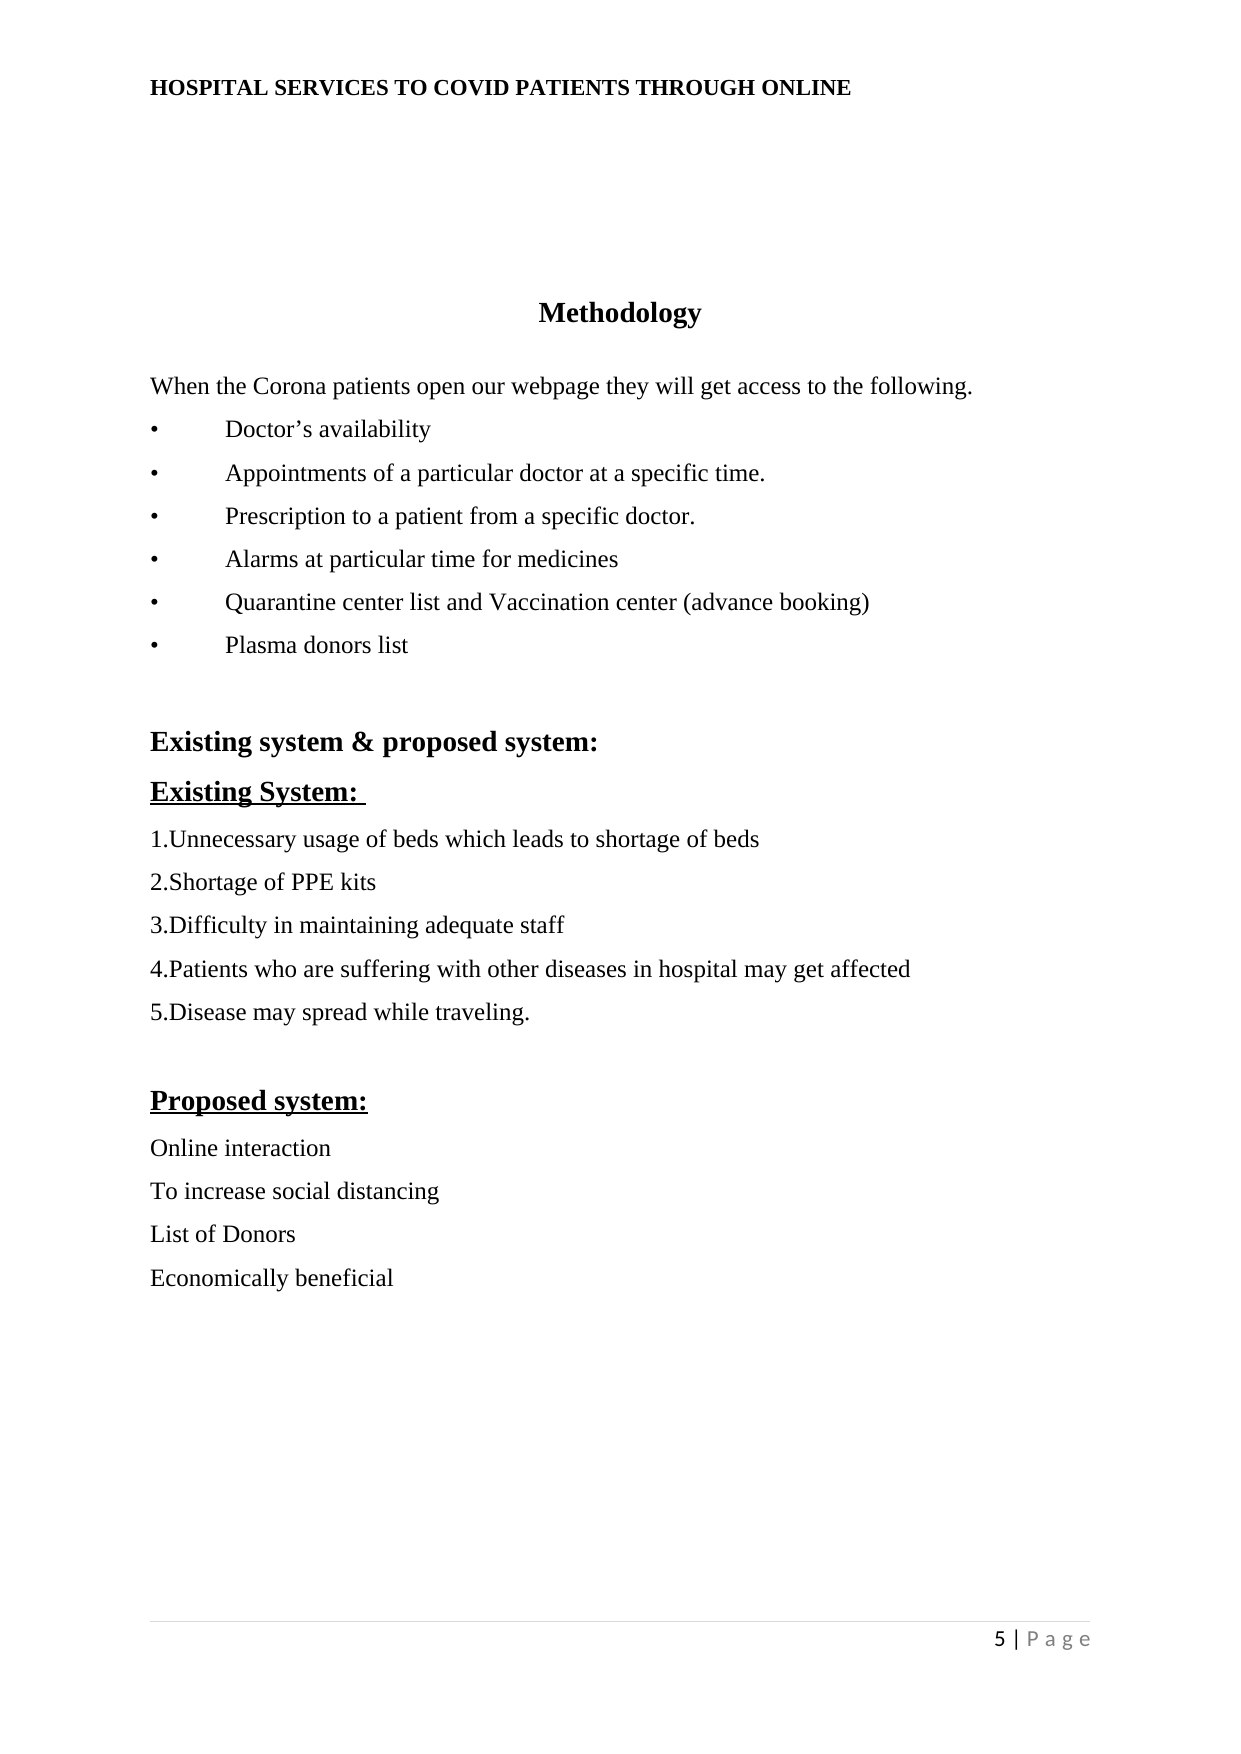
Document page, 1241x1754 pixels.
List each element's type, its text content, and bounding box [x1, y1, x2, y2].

text Methodology [150, 295, 1090, 328]
text • Prescription to a patient from a specific doctor. [150, 501, 1090, 529]
text • Alarms at particular time for medicines [150, 544, 1090, 573]
text Economically beneficial [150, 1263, 1090, 1291]
text • Plasma donors list [150, 630, 1090, 659]
text • Quarantine center list and Vaccination center (advance booking) [150, 587, 1090, 616]
text • Appointments of a particular doctor at a specific time. [150, 458, 1090, 486]
text To increase social distancing [150, 1176, 1090, 1205]
text 4.Patients who are suffering with other diseases in hospital may get affected [150, 954, 1090, 982]
text Existing system & proposed system: [150, 724, 1090, 757]
text Existing System: [150, 774, 1090, 807]
text When the Corona patients open our webpage they will get access to the following. [150, 371, 1090, 400]
text 1.Unnecessary usage of beds which leads to shortage of beds [150, 824, 1090, 853]
text 2.Shortage of PPE kits [150, 867, 1090, 896]
text List of Donors [150, 1219, 1090, 1248]
text • Doctor’s availability [150, 414, 1090, 443]
text Proposed system: [150, 1083, 1090, 1117]
text Online interaction [150, 1133, 1090, 1162]
text 5.Disease may spread while traveling. [150, 997, 1090, 1026]
text 3.Difficulty in maintaining adequate staff [150, 911, 1090, 939]
